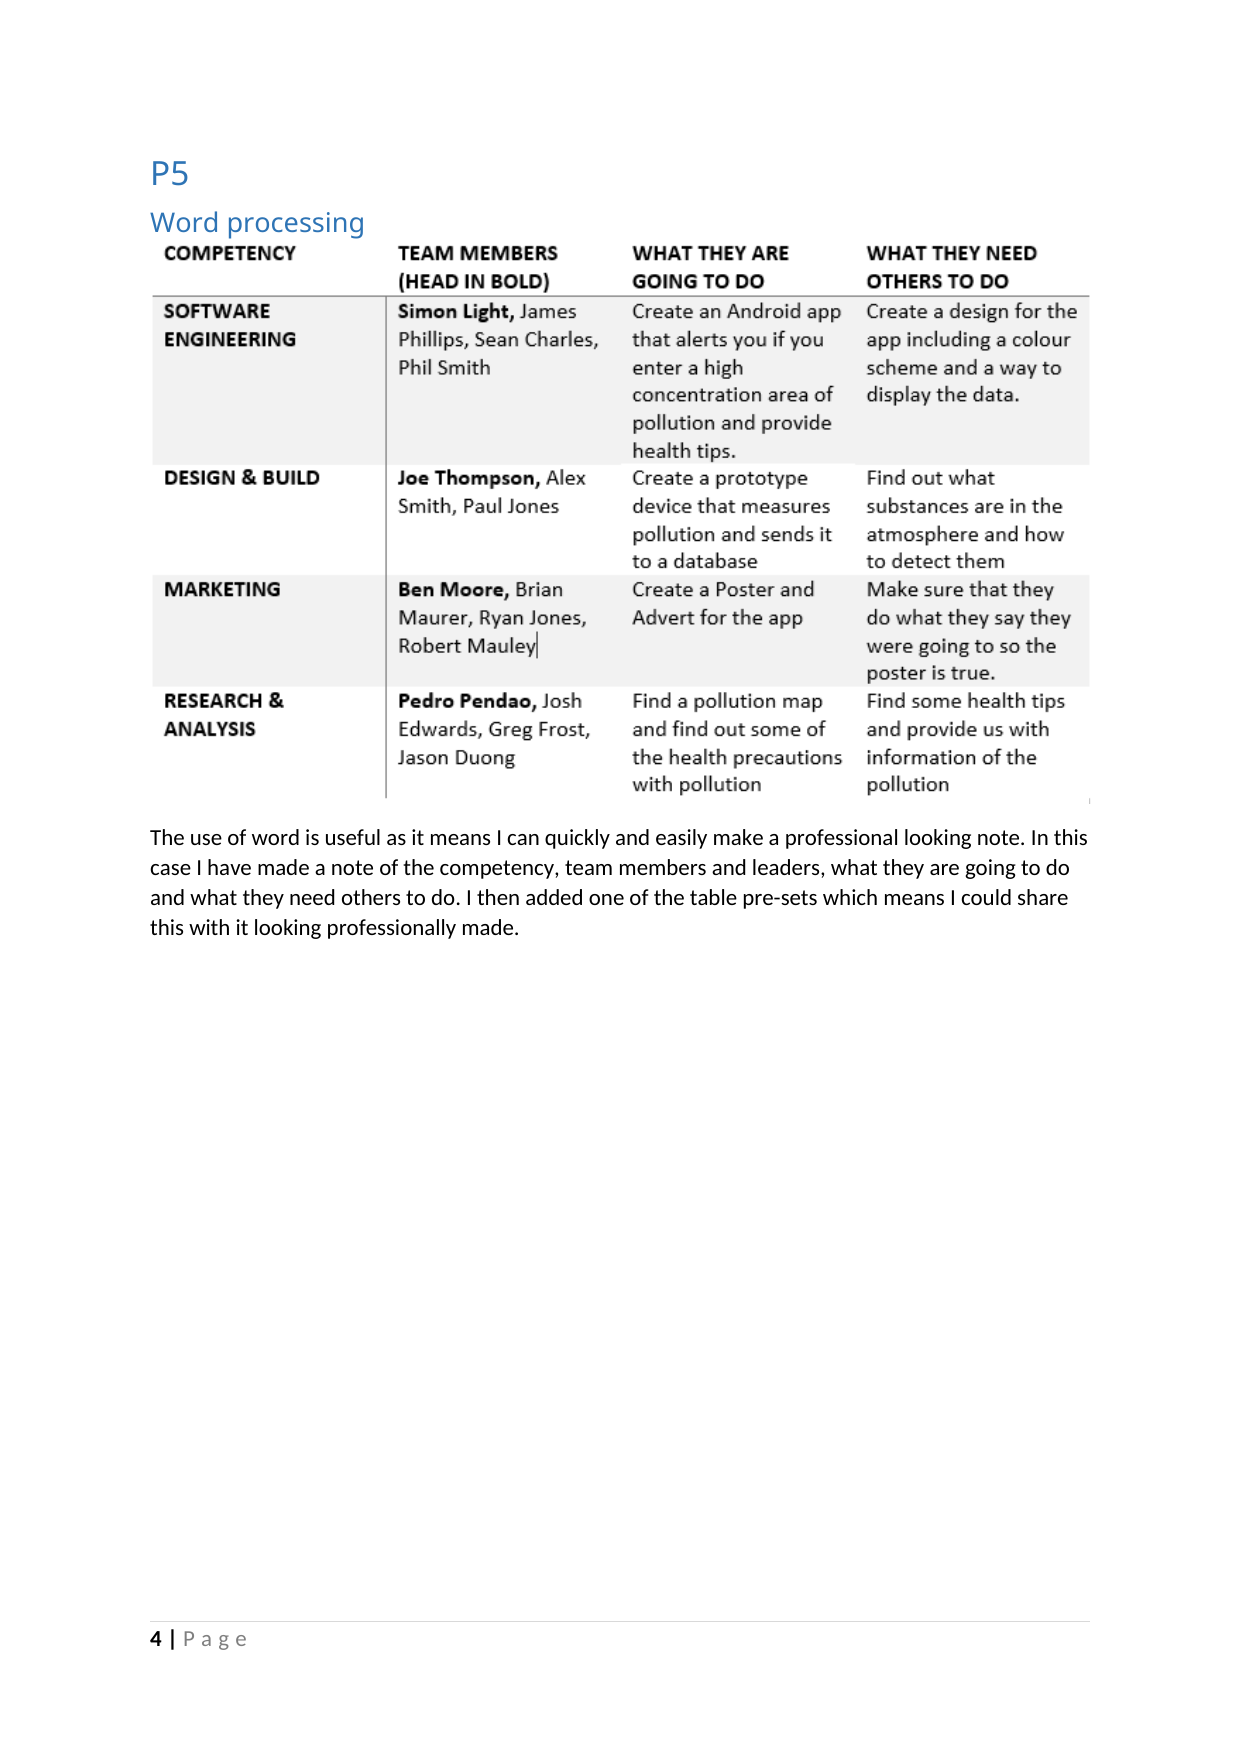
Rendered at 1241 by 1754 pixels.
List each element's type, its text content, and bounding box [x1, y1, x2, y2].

subtitle Word processing [150, 203, 1090, 240]
subtitle P5 [150, 150, 1090, 195]
picture [150, 242, 1091, 804]
text The use of word is useful as it means I can quickly and easily make a professional looking note. In this case I have made a note of the competency, team members and leaders, what they are going to do and what they need others to do. I then added one of the table pre-sets which means I could share this with it looking professionally made. [150, 823, 1090, 941]
